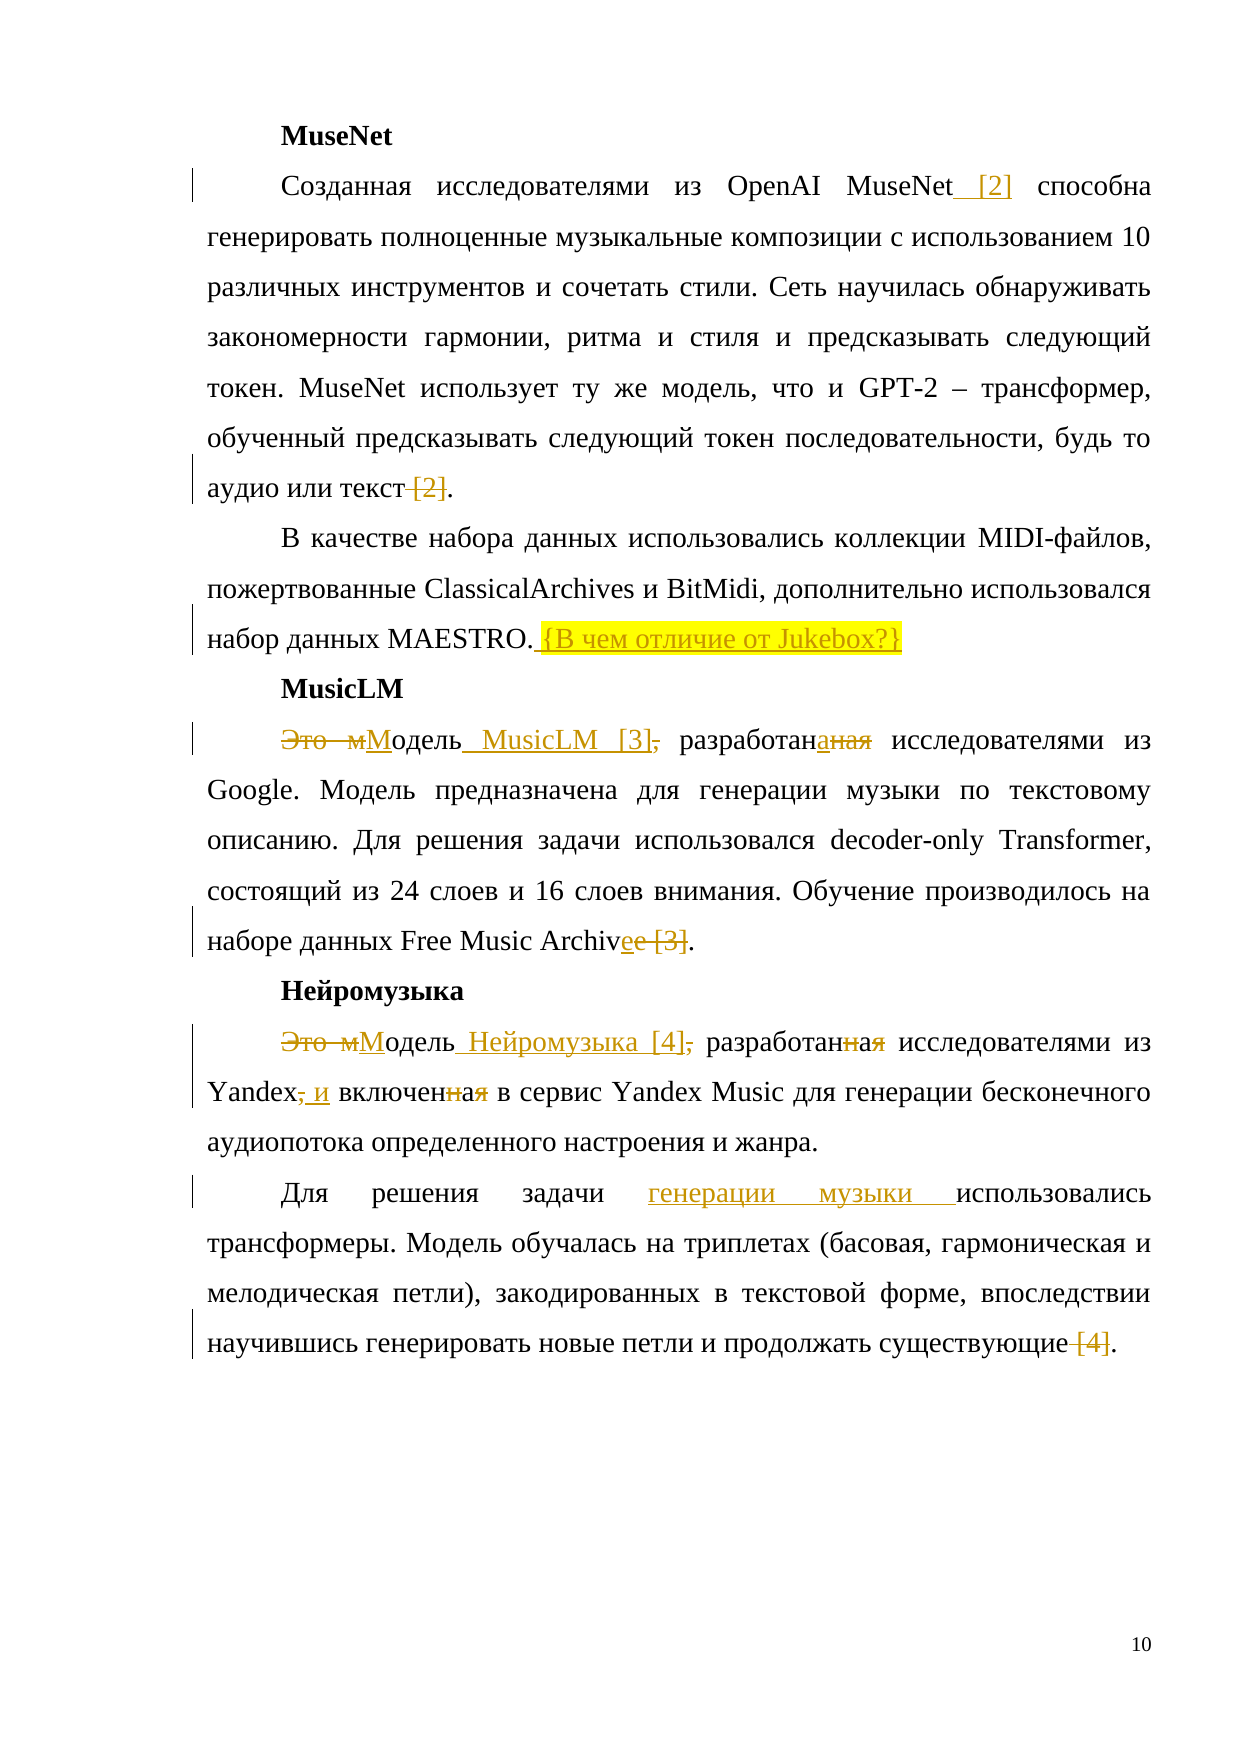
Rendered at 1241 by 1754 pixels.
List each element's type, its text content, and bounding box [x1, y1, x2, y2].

text Для решения задачи использовались трансформеры. Модель обучалась на триплетах (басовая, гармоническая и мелодическая петли), закодированных в текстовой форме, впоследствии научившись генерировать новые петли и продолжать существующие. [207, 1175, 1152, 1359]
text одель разработана исследователями из Yandex включена в сервис Yandex Music для генерации бесконечного аудиопотока определенного настроения и жанра. [207, 1024, 1152, 1158]
text MusicLM [207, 672, 1152, 705]
text Созданная исследователями из OpenAI MuseNet способна генерировать полноценные музыкальные композиции с использованием 10 различных инструментов и сочетать стили. Сеть научилась обнаруживать закономерности гармонии, ритма и стиля и предсказывать следующий токен. MuseNet использует ту же модель, что и GPT-2 – трансформер, обученный предсказывать следующий токен последовательности, будь то аудио или текст. [207, 168, 1152, 504]
text одель разработан исследователями из Google. Модель предназначена для генерации музыки по текстовому описанию. Для решения задачи использовался decoder-only Transformer, состоящий из 24 слоев и 16 слоев внимания. Обучение производилось на наборе данных Free Music Archiv. [207, 722, 1152, 957]
text MuseNet [207, 118, 1152, 152]
text Нейромузыка [207, 973, 1152, 1007]
text В качестве набора данных использовались коллекции MIDI-файлов, пожертвованные ClassicalArchives и BitMidi, дополнительно использовался набор данных MAESTRO. [207, 521, 1152, 655]
